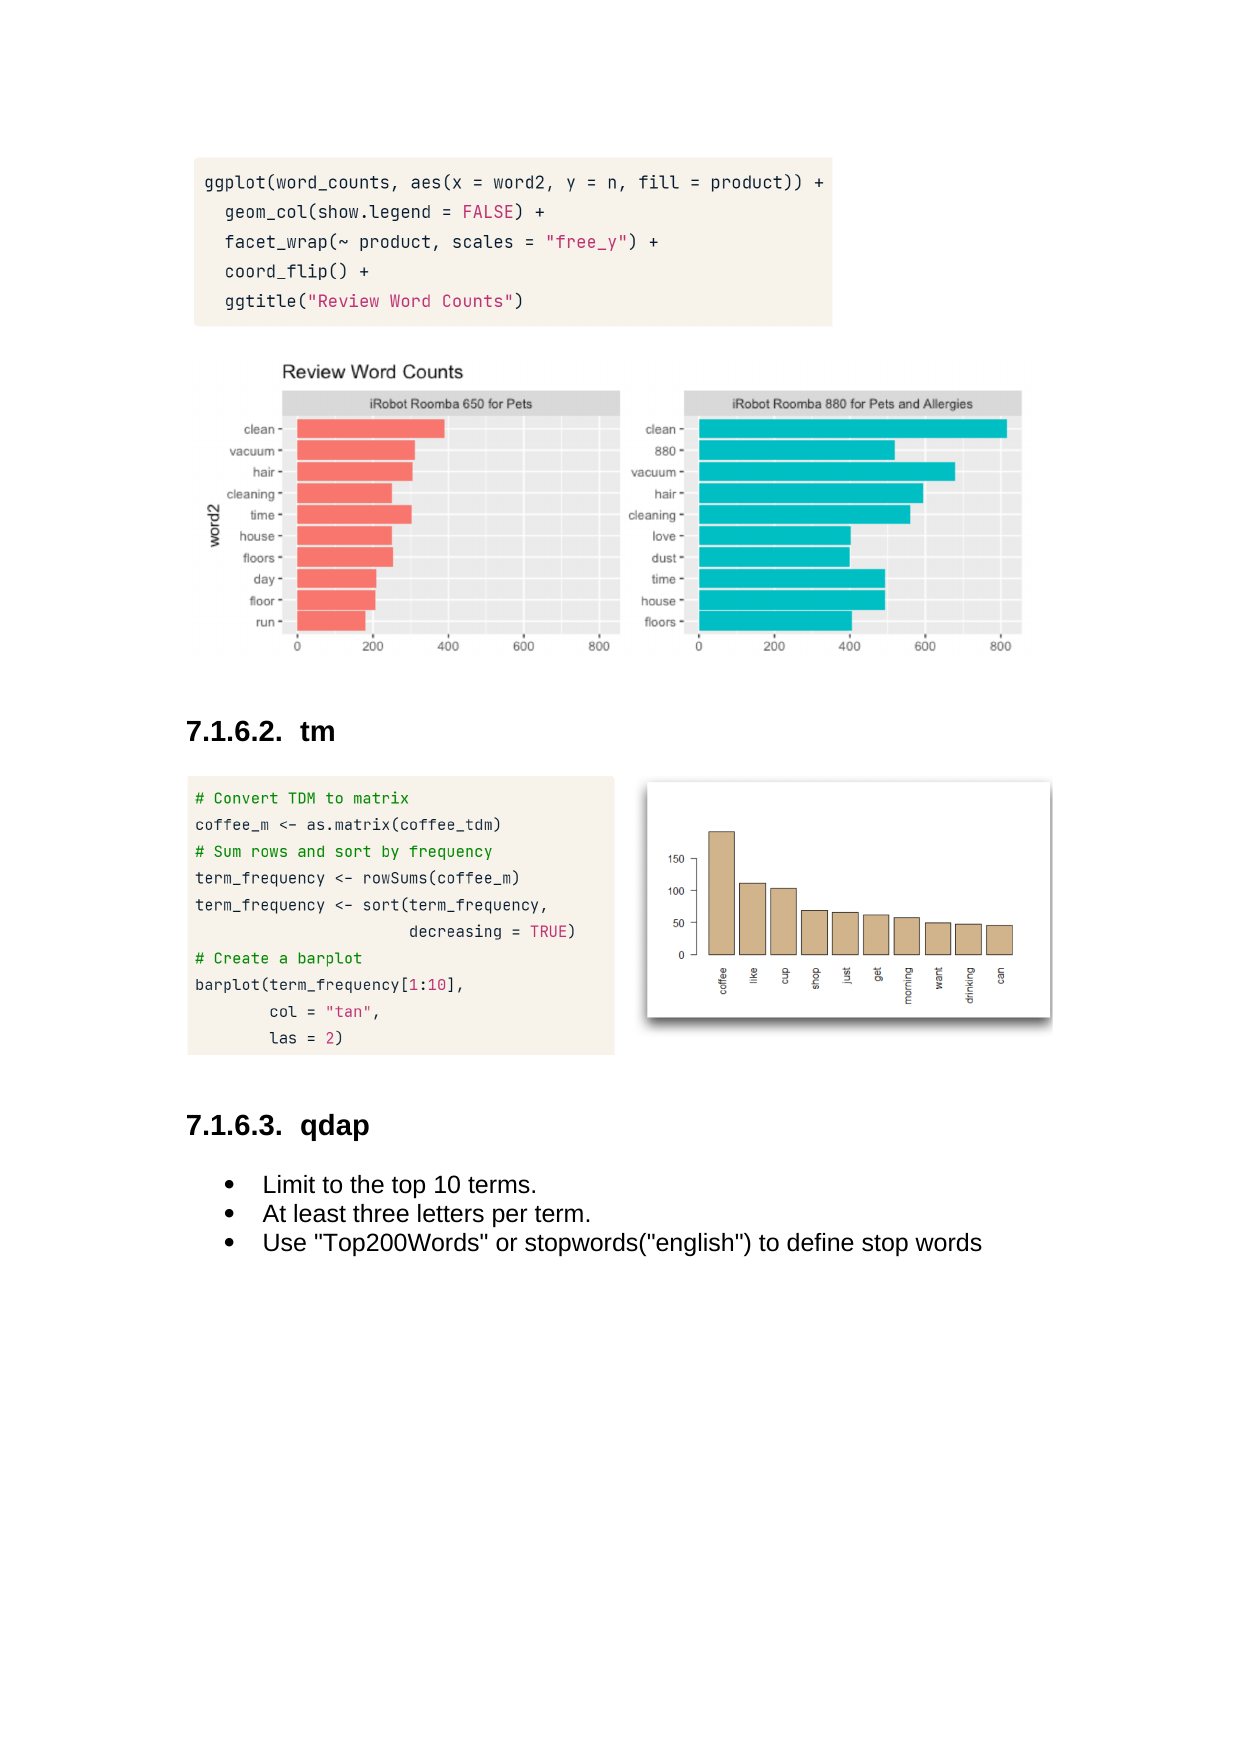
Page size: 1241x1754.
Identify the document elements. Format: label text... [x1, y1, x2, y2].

picture [187, 150, 833, 331]
list Limit to the top 10 terms. [225, 1170, 1053, 1199]
list Use "Top200Words" or stopwords("english") to define stop words [225, 1228, 1053, 1257]
subtitle qdap [186, 1108, 1053, 1142]
subtitle tm [186, 714, 1053, 748]
picture [187, 776, 1053, 1055]
picture [187, 359, 1032, 661]
list At least three letters per term. [225, 1199, 1053, 1228]
